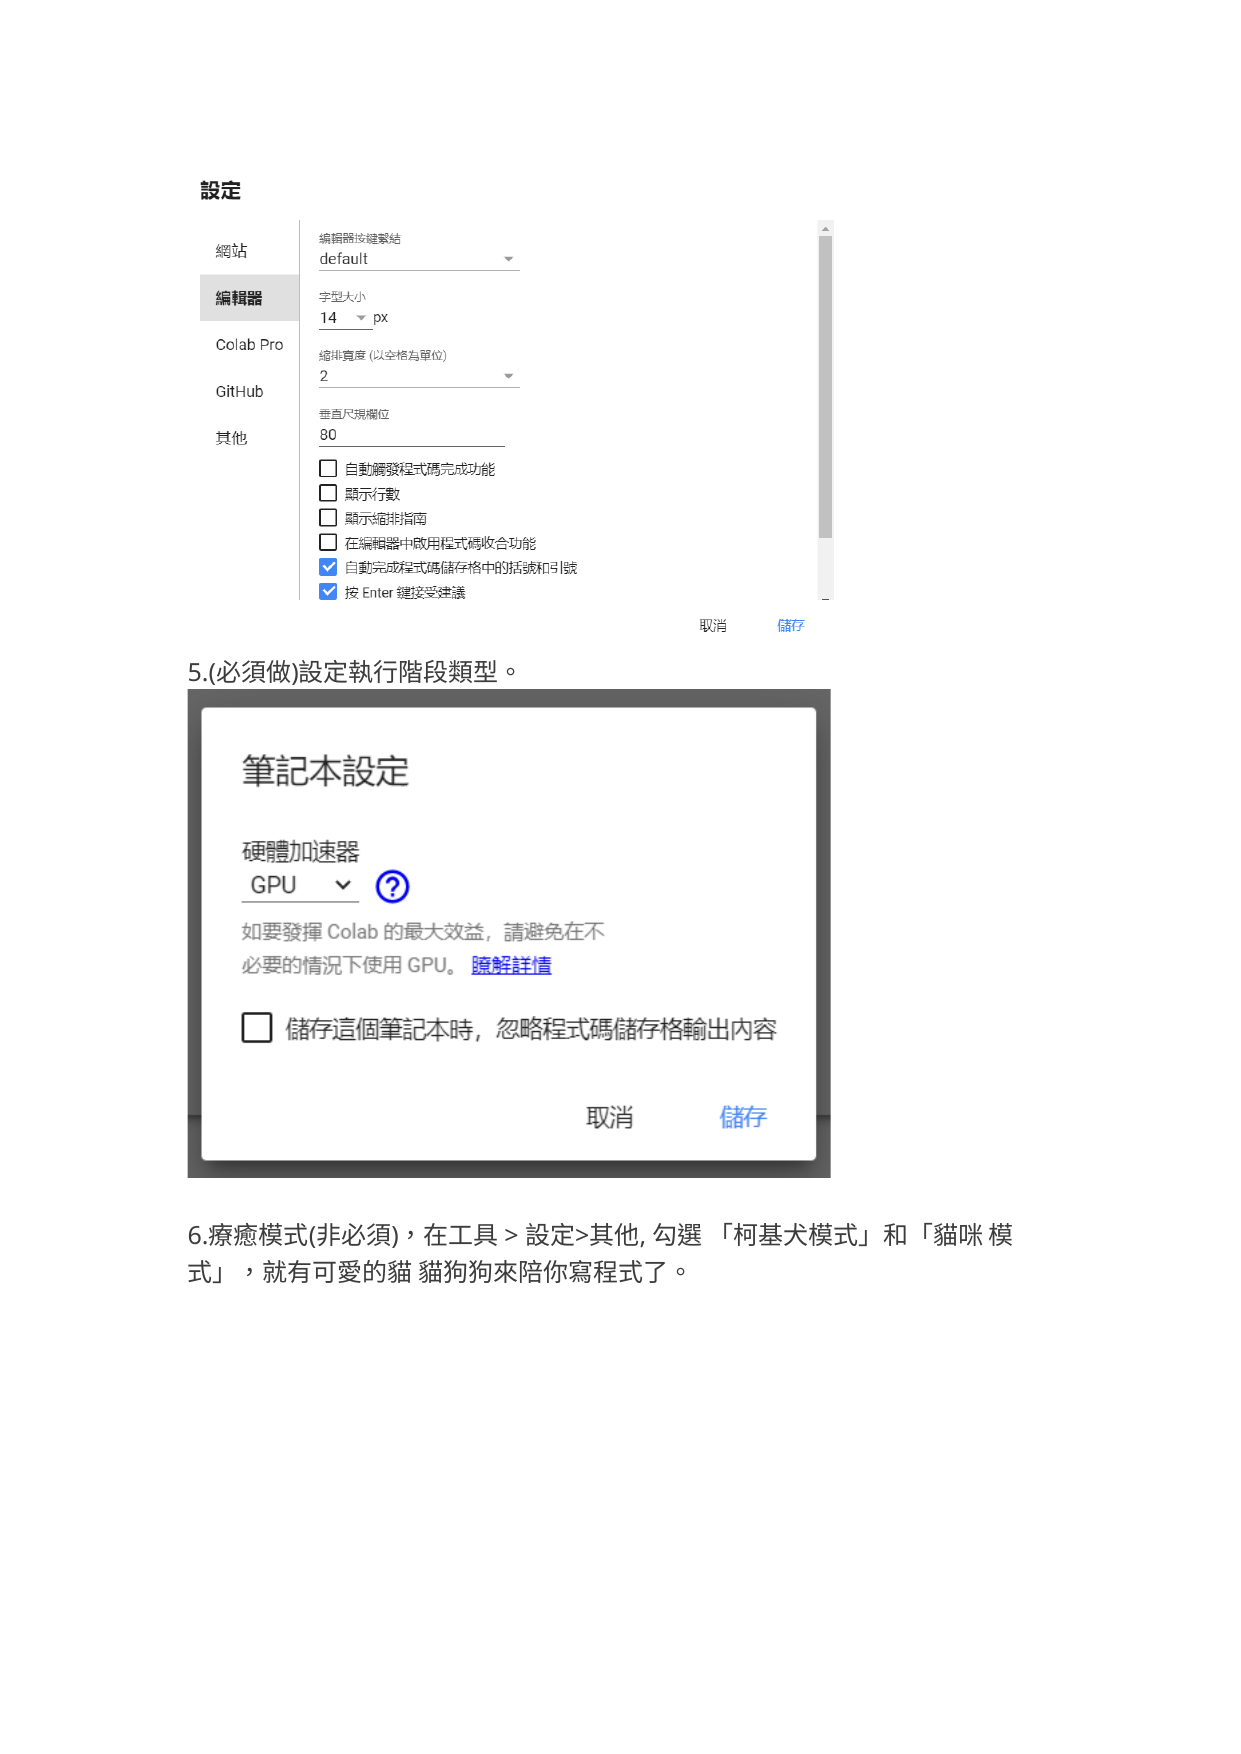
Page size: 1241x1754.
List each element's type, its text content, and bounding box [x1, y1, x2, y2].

text 5.(必須做)設定執行階段類型。 [187, 652, 1053, 689]
text 6.療癒模式(非必須)，在⼯具 > 設定>其他, 勾選 「柯基⽝模式」和「貓咪 模式」，就有可愛的貓 貓狗狗來陪你寫程式了。 [187, 1214, 1053, 1289]
picture [187, 164, 848, 644]
picture [187, 689, 831, 1178]
